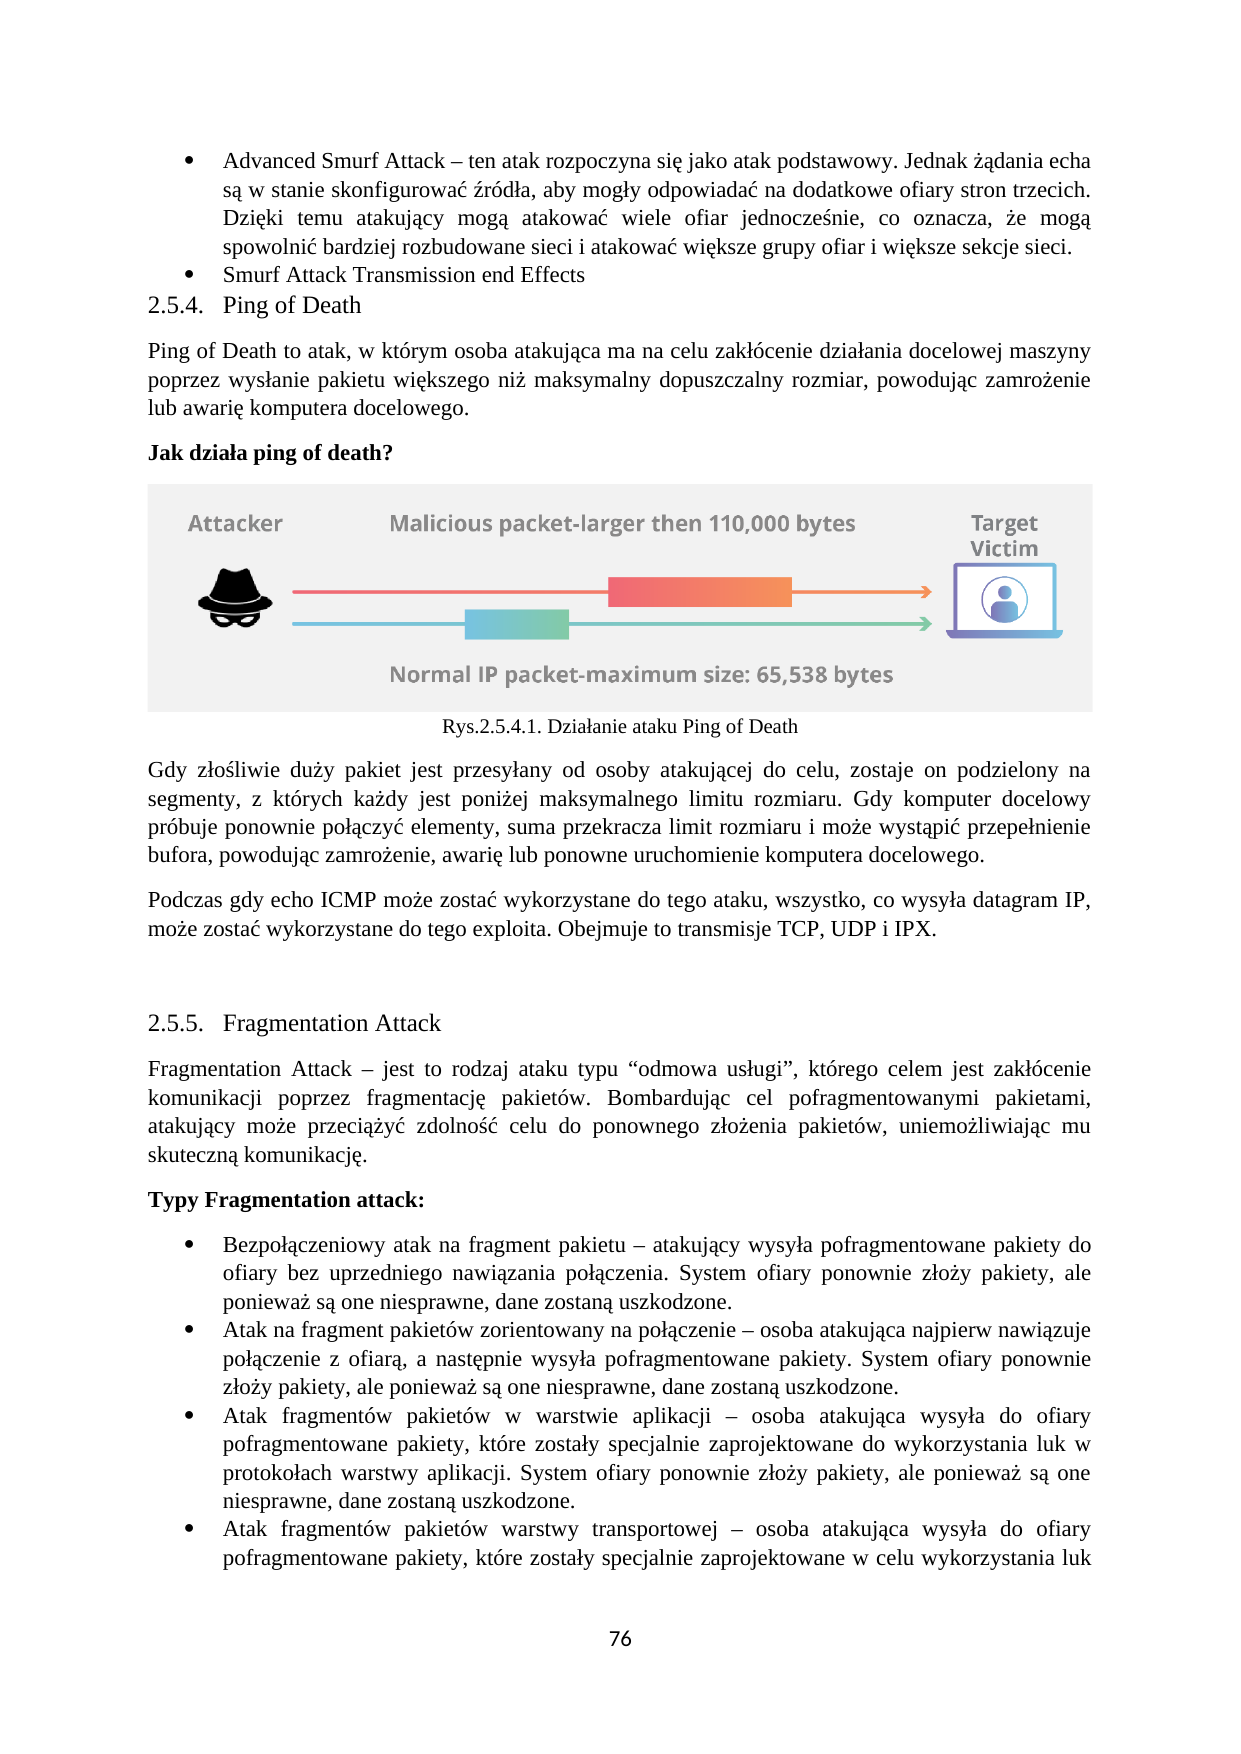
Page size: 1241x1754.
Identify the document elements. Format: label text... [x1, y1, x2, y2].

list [185, 1515, 1093, 1570]
list Ping of Death [148, 290, 1093, 318]
text Podczas gdy echo ICMP może zostać wykorzystane do tego ataku, wszystko, co wysyła datagram IP, może zostać wykorzystane do tego exploita. Obejmuje to transmisje TCP, UDP i IPX. [148, 887, 1093, 941]
text Ping of Death to atak, w którym osoba atakująca ma na celu zakłócenie działania docelowej maszyny poprzez wysłanie pakietu większego niż maksymalny dopuszczalny rozmiar, powodując zamrożenie lub awarię komputera docelowego. [148, 337, 1093, 421]
list Bezpołączeniowy atak na fragment pakietu – atakujący wysyła pofragmentowane pakiety do ofiary bez uprzedniego nawiązania połączenia. System ofiary ponownie złoży pakiety, ale ponieważ są one niesprawne, dane zostaną uszkodzone. [185, 1231, 1093, 1314]
list Fragmentation Attack [148, 1008, 1093, 1037]
list Advanced Smurf Attack – ten atak rozpoczyna się jako atak podstawowy. Jednak żądania echa są w stanie skonfigurować źródła, aby mogły odpowiadać na dodatkowe ofiary stron trzecich. Dzięki temu atakujący mogą atakować wiele ofiar jednocześnie, co oznacza, że mogą spowolnić bardziej rozbudowane sieci i atakować większe grupy ofiar i większe sekcje sieci. [185, 148, 1093, 259]
list Smurf Attack Transmission end Effects [185, 261, 1093, 288]
list Atak fragmentów pakietów w warstwie aplikacji – osoba atakująca wysyła do ofiary pofragmentowane pakiety, które zostały specjalnie zaprojektowane do wykorzystania luk w protokołach warstwy aplikacji. System ofiary ponownie złoży pakiety, ale ponieważ są one niesprawne, dane zostaną uszkodzone. [185, 1402, 1093, 1513]
text Rys.2.5.4.1. Działanie ataku Ping of Death [148, 713, 1093, 738]
text Typy Fragmentation attack: [148, 1186, 1093, 1212]
text Jak działa ping of death? [148, 439, 1093, 466]
list Atak na fragment pakietów zorientowany na połączenie – osoba atakująca najpierw nawiązuje połączenie z ofiarą, a następnie wysyła pofragmentowane pakiety. System ofiary ponownie złoży pakiety, ale ponieważ są one niesprawne, dane zostaną uszkodzone. [185, 1316, 1093, 1399]
text Fragmentation Attack – jest to rodzaj ataku typu “odmowa usługi”, którego celem jest zakłócenie komunikacji poprzez fragmentację pakietów. Bombardując cel pofragmentowanymi pakietami, atakujący może przeciążyć zdolność celu do ponownego złożenia pakietów, uniemożliwiając mu skuteczną komunikację. [148, 1056, 1093, 1167]
text Gdy złośliwie duży pakiet jest przesyłany od osoby atakującej do celu, zostaje on podzielony na segmenty, z których każdy jest poniżej maksymalnego limitu rozmiaru. Gdy komputer docelowy próbuje ponownie połączyć elementy, suma przekracza limit rozmiaru i może wystąpić przepełnienie bufora, powodując zamrożenie, awarię lub ponowne uruchomienie komputera docelowego. [148, 756, 1093, 868]
picture [147, 484, 1093, 712]
